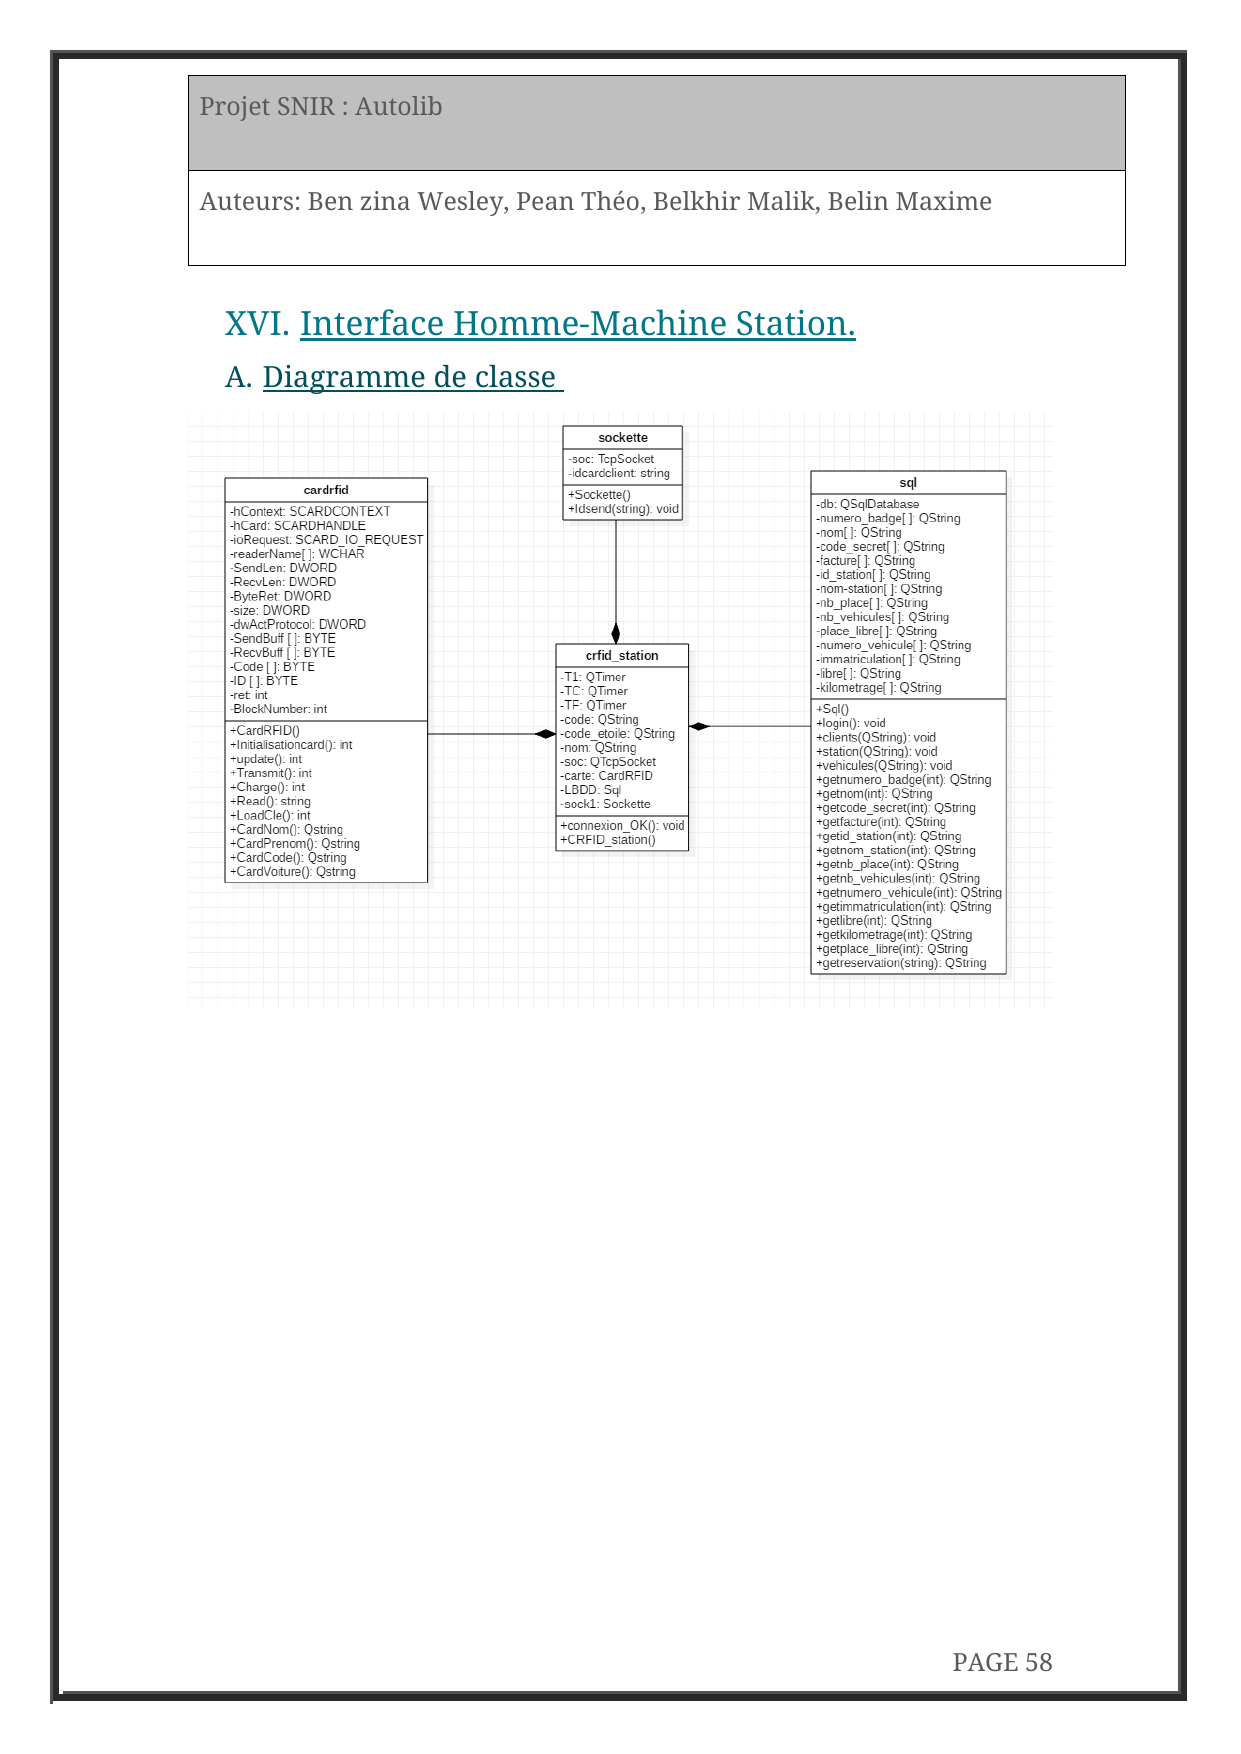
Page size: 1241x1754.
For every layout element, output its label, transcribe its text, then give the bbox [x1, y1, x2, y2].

subtitle Diagramme de classe [225, 356, 1053, 396]
subtitle Interface Homme-Machine Station. [225, 300, 1053, 345]
picture [187, 412, 1053, 1008]
